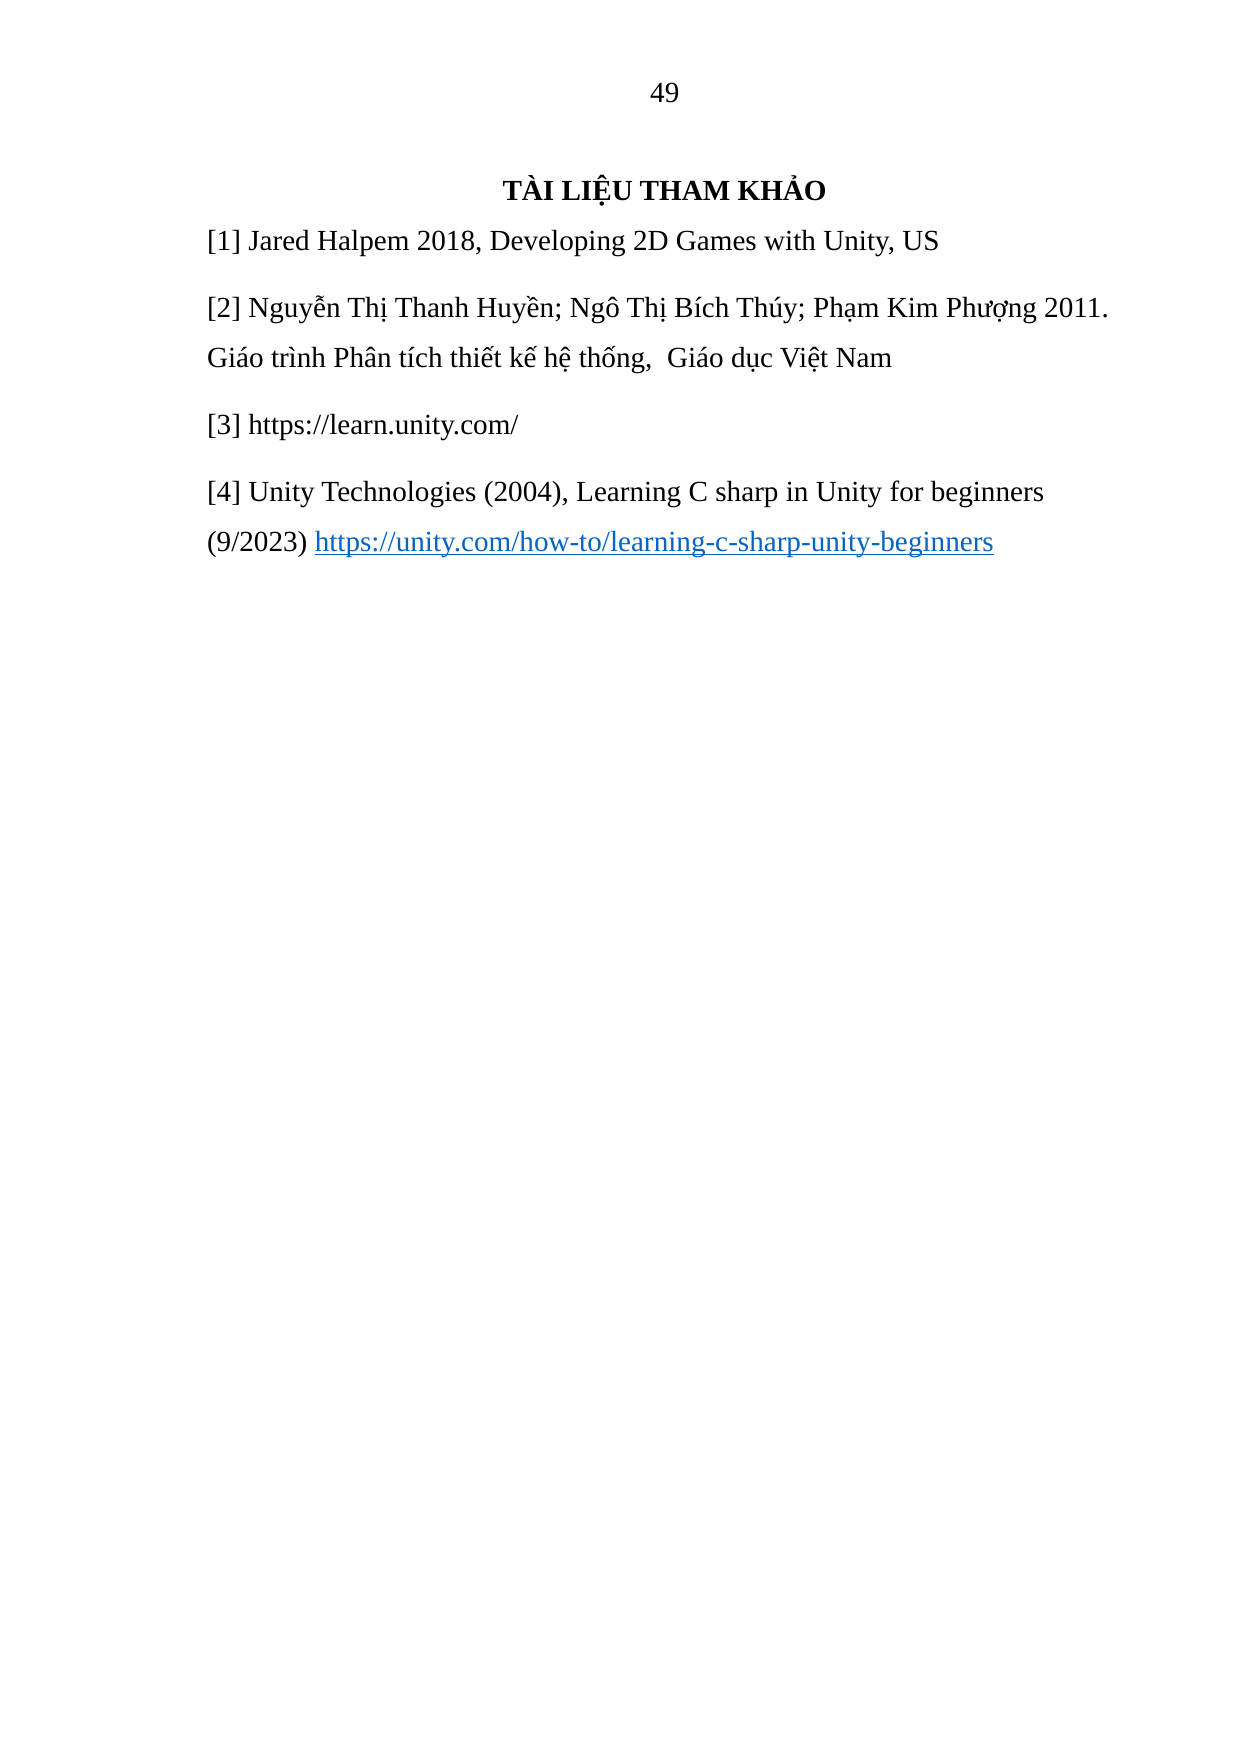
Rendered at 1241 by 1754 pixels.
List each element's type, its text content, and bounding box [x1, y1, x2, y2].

text [2] Nguyễn Thị Thanh Huyền; Ngô Thị Bích Thúy; Phạm Kim Phượng 2011. Giáo trình Phân tích thiết kế hệ thống, Giáo dục Việt Nam [207, 290, 1122, 374]
text [3] https://learn.unity.com/ [207, 407, 1122, 441]
text [1] Jared Halpem 2018, Developing 2D Games with Unity, US [207, 223, 1122, 257]
text [4] Unity Technologies (2004), Learning C sharp in Unity for beginners (9/2023) https://unity.com/how-to/learning-c-sharp-unity-beginners [207, 474, 1122, 558]
subtitle TÀI LIỆU THAM KHẢO [207, 173, 1122, 206]
